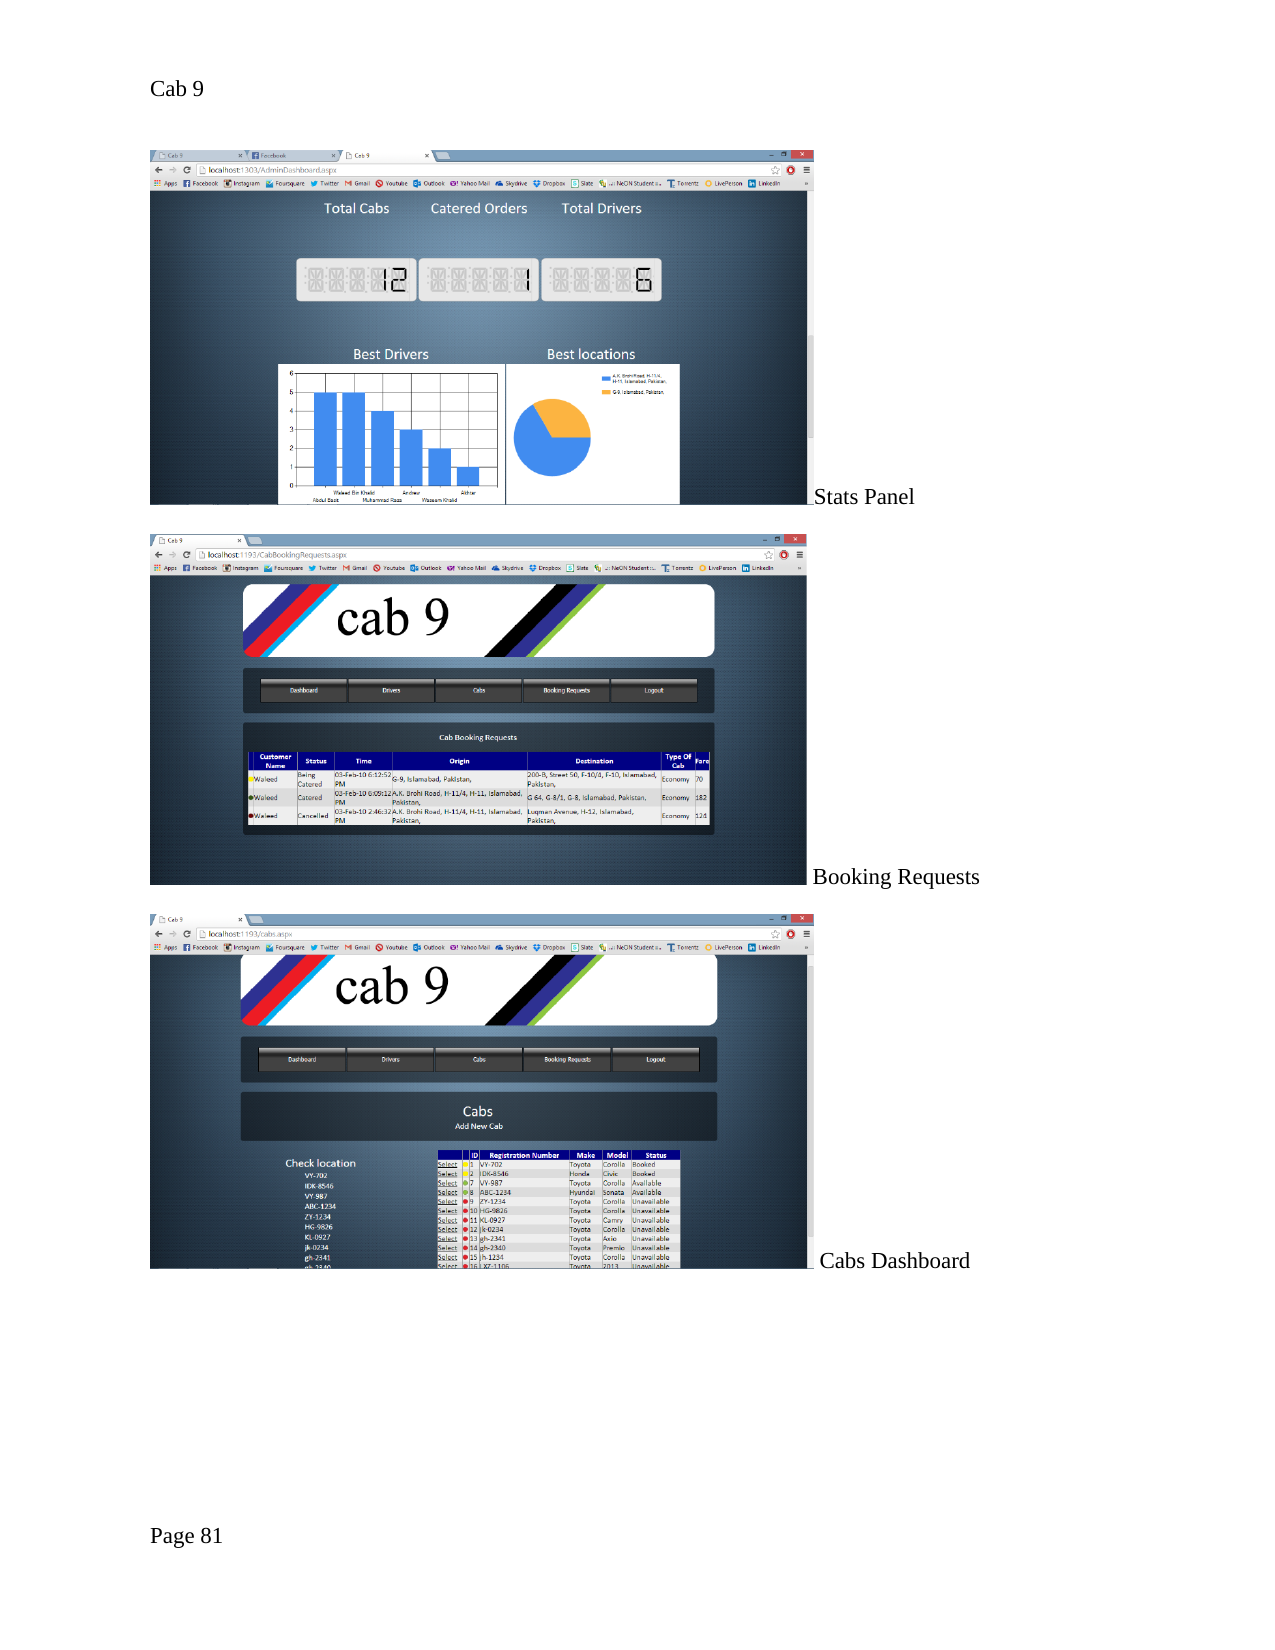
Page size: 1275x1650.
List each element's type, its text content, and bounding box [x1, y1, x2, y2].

picture [150, 150, 814, 505]
picture [150, 534, 807, 885]
picture [150, 914, 814, 1269]
